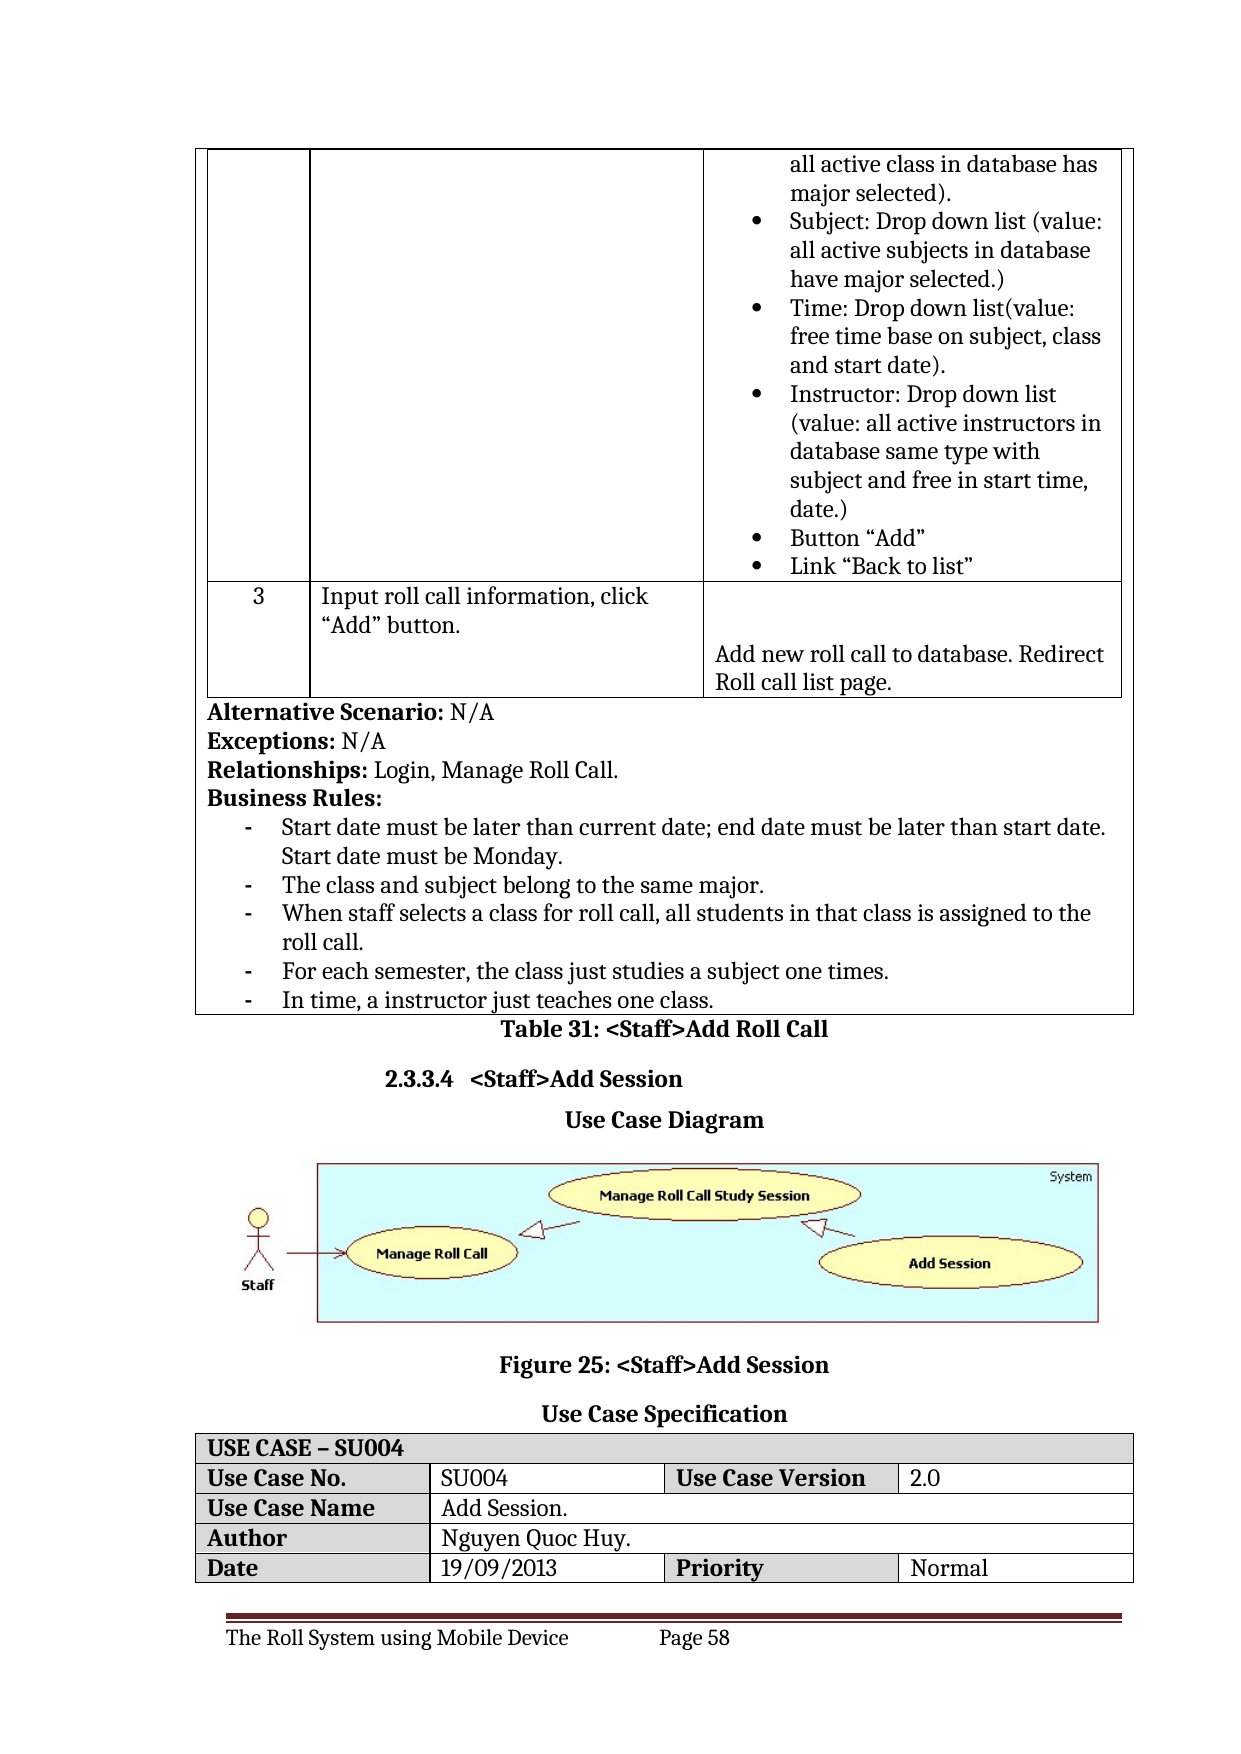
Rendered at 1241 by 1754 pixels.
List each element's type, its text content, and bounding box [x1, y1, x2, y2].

table_cell SU004 [431, 1464, 664, 1493]
table_cell Add Session. [431, 1494, 1133, 1523]
text Figure 25: <Staff>Add Session [207, 1351, 1122, 1379]
table_cell Use Case Name [196, 1494, 429, 1523]
subtitle Use Case Diagram [207, 1106, 1122, 1135]
table_header USE CASE – SU004 [196, 1434, 1133, 1463]
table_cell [196, 149, 1133, 1014]
subtitle Use Case Specification [207, 1400, 1122, 1429]
table_cell 2.0 [899, 1464, 1133, 1493]
subtitle <Staff>Add Session [385, 1065, 1122, 1094]
table_cell Author [196, 1524, 429, 1552]
table_cell Use Case Version [665, 1464, 898, 1493]
table_cell Normal [899, 1554, 1133, 1582]
table_cell Priority [665, 1554, 898, 1582]
table_cell 19/09/2013 [431, 1554, 664, 1582]
table_cell Nguyen Quoc Huy. [431, 1524, 1133, 1552]
table_cell Date [196, 1554, 429, 1582]
picture [206, 1139, 1123, 1347]
text Table 31: <Staff>Add Roll Call [207, 1015, 1122, 1044]
table_cell Use Case No. [196, 1464, 429, 1493]
